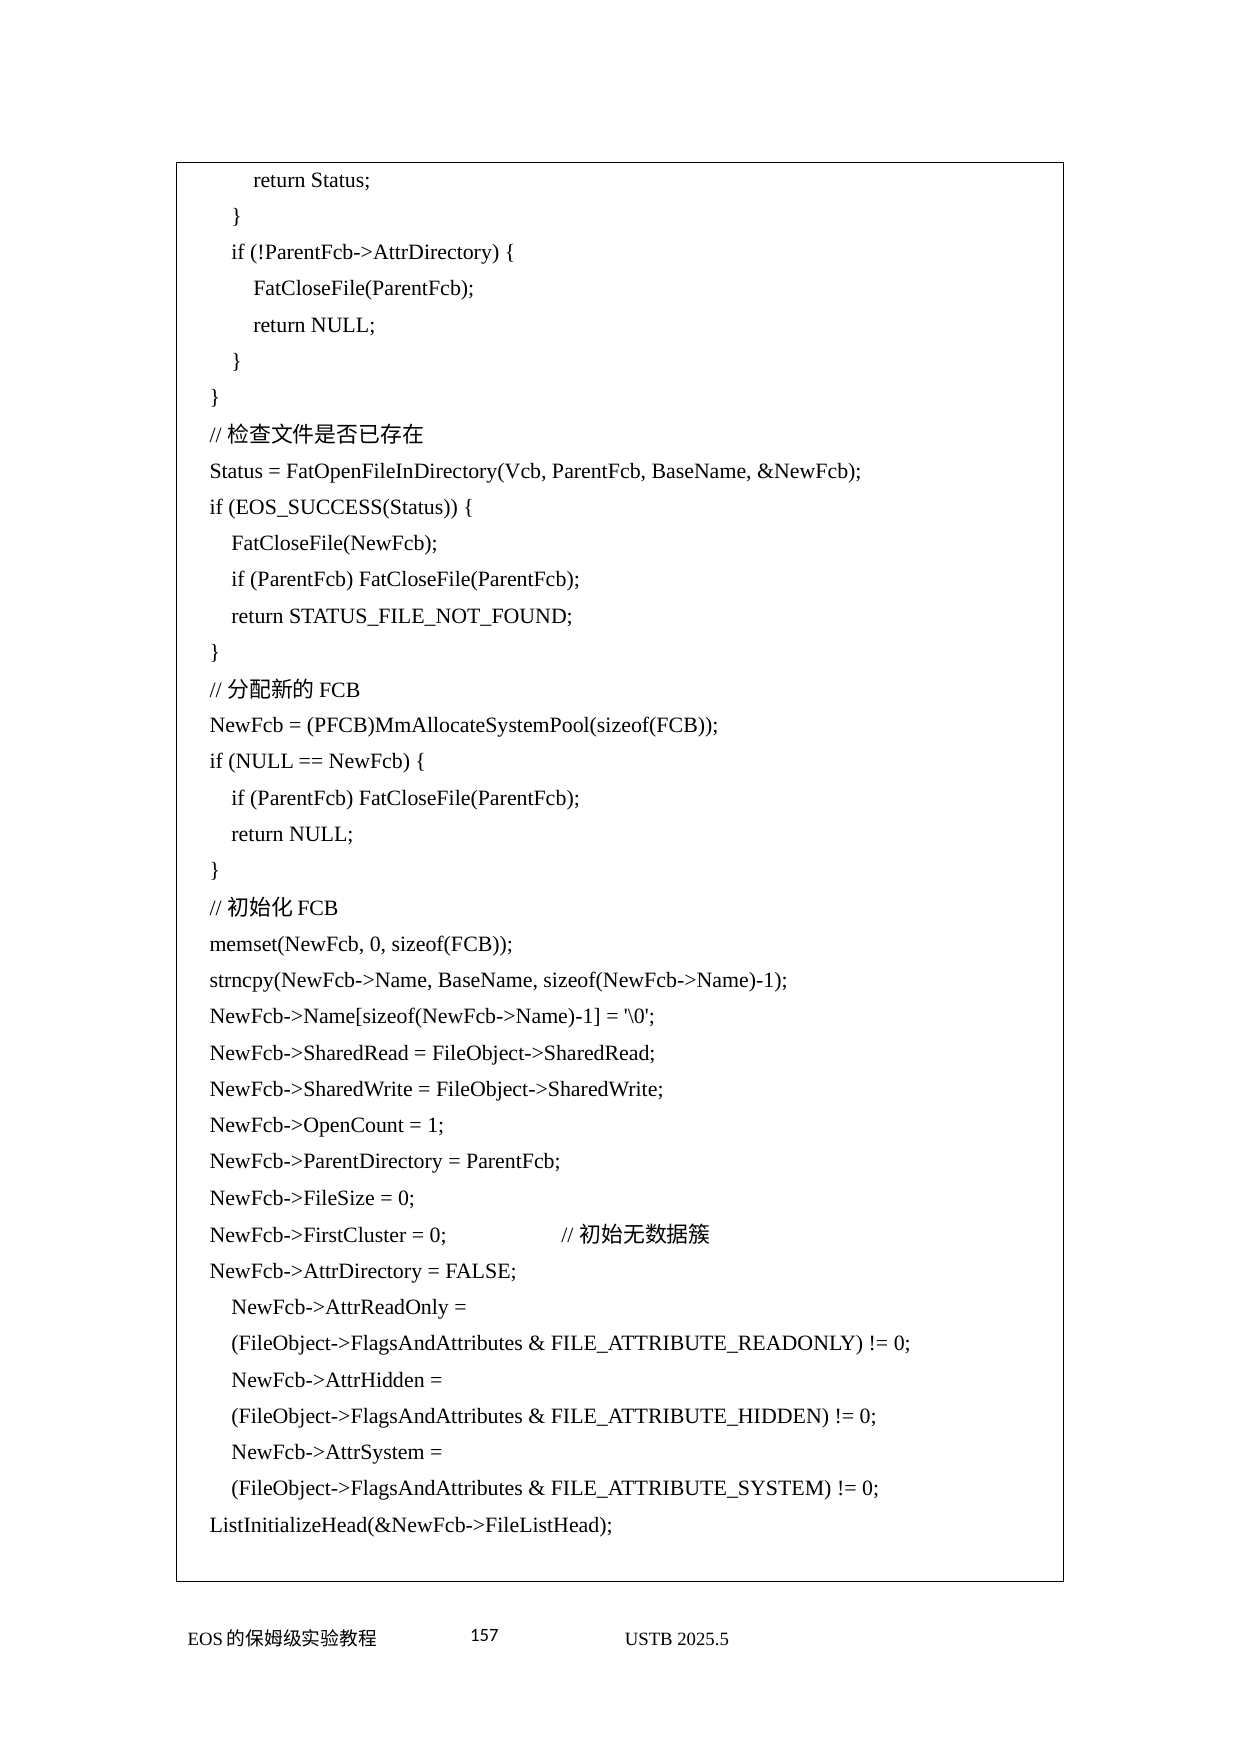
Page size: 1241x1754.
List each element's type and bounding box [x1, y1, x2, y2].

table_header [177, 163, 1063, 1581]
